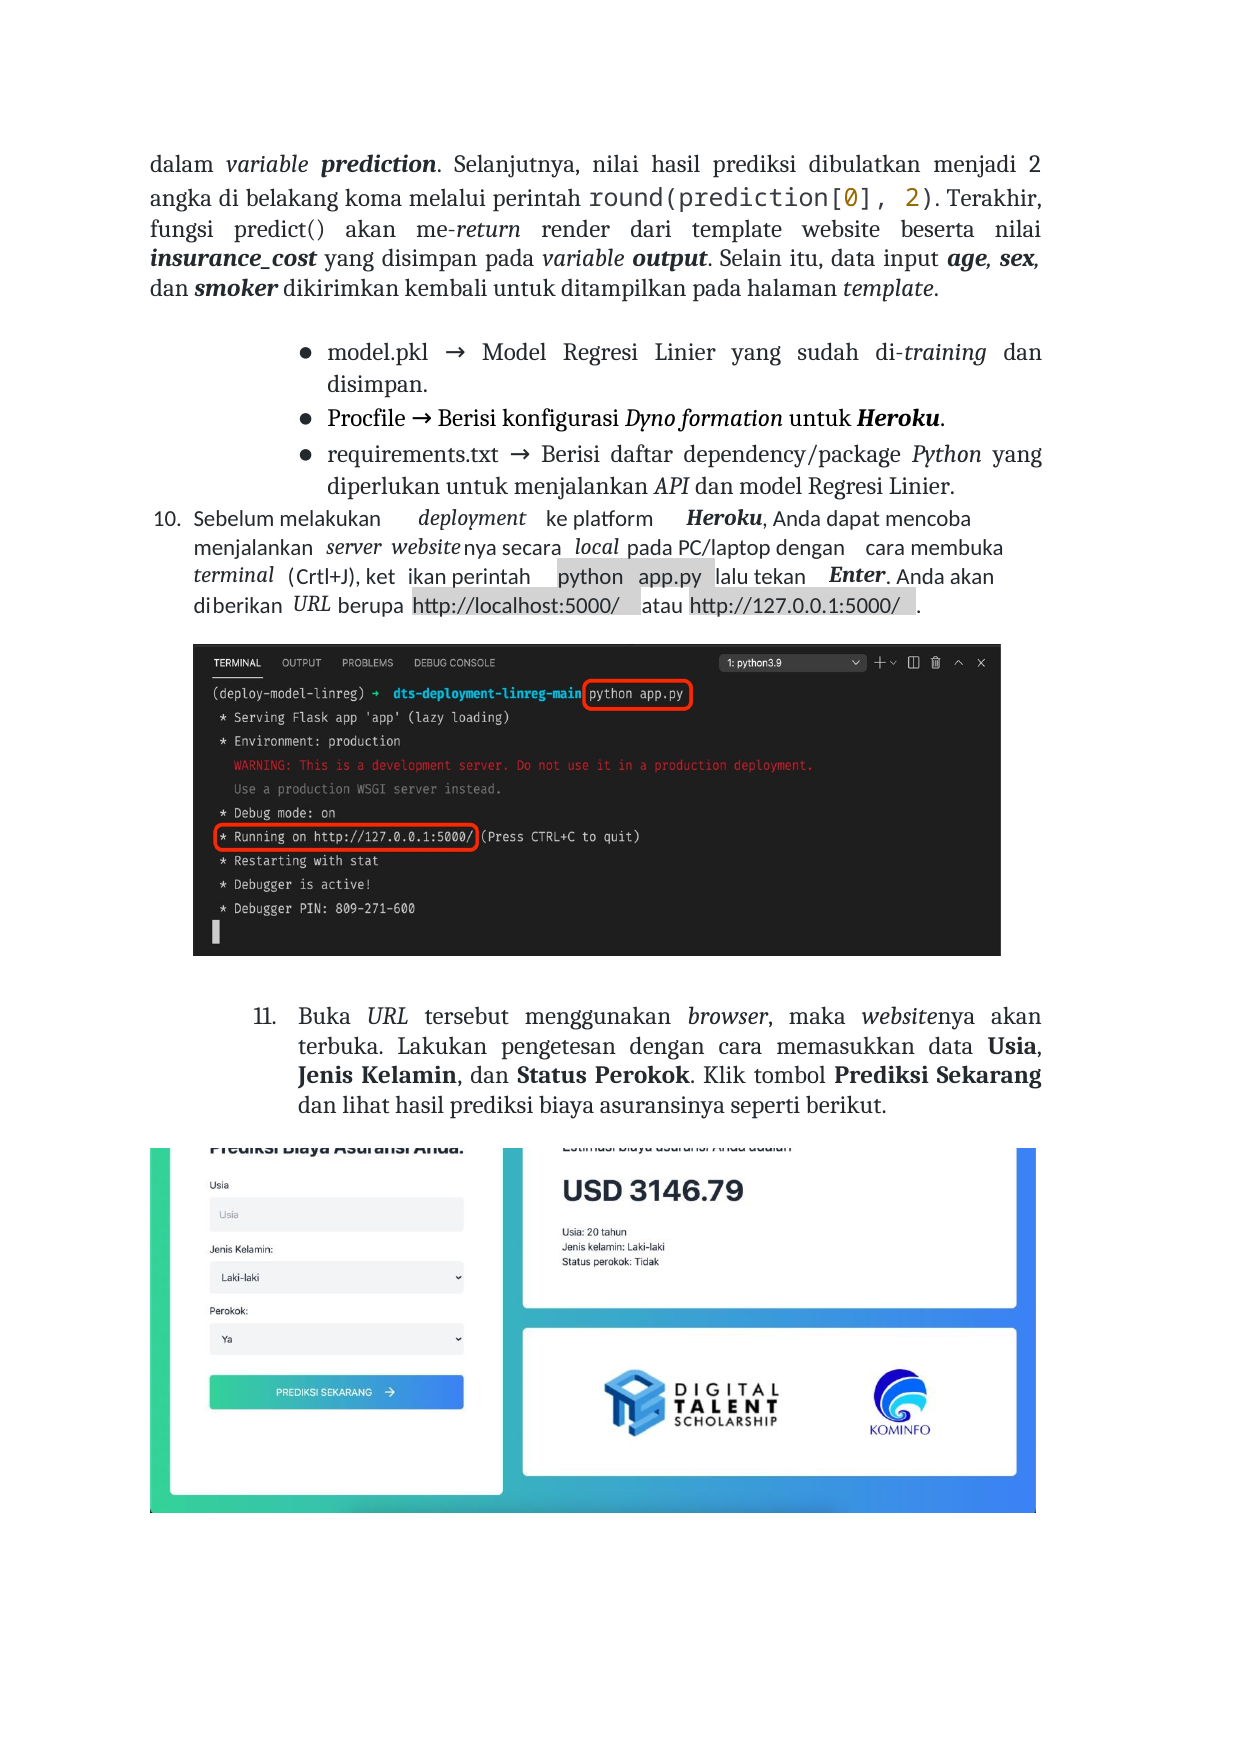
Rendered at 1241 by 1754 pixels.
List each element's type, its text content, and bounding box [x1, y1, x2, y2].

list Procfile → Berisi konfigurasi Dyno formation untuk Heroku. [298, 399, 1042, 433]
picture [150, 1148, 1036, 1513]
list model.pkl → Model Regresi Linier yang sudah di-training dan disimpan. [298, 334, 1042, 398]
list requirements.txt → Berisi daftar dependency/package Python yang diperlukan untuk menjalankan API dan model Regresi Linier. [298, 436, 1042, 501]
picture [193, 644, 1001, 956]
list Buka URL tersebut menggunakan browser, maka websitenya akan terbuka. Lakukan pengetesan dengan cara memasukkan data Usia, Jenis Kelamin, dan Status Perokok. Klik tombol Prediksi Sekarang dan lihat hasil prediksi biaya asuransinya seperti berikut. [253, 1002, 1042, 1119]
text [150, 150, 1042, 302]
